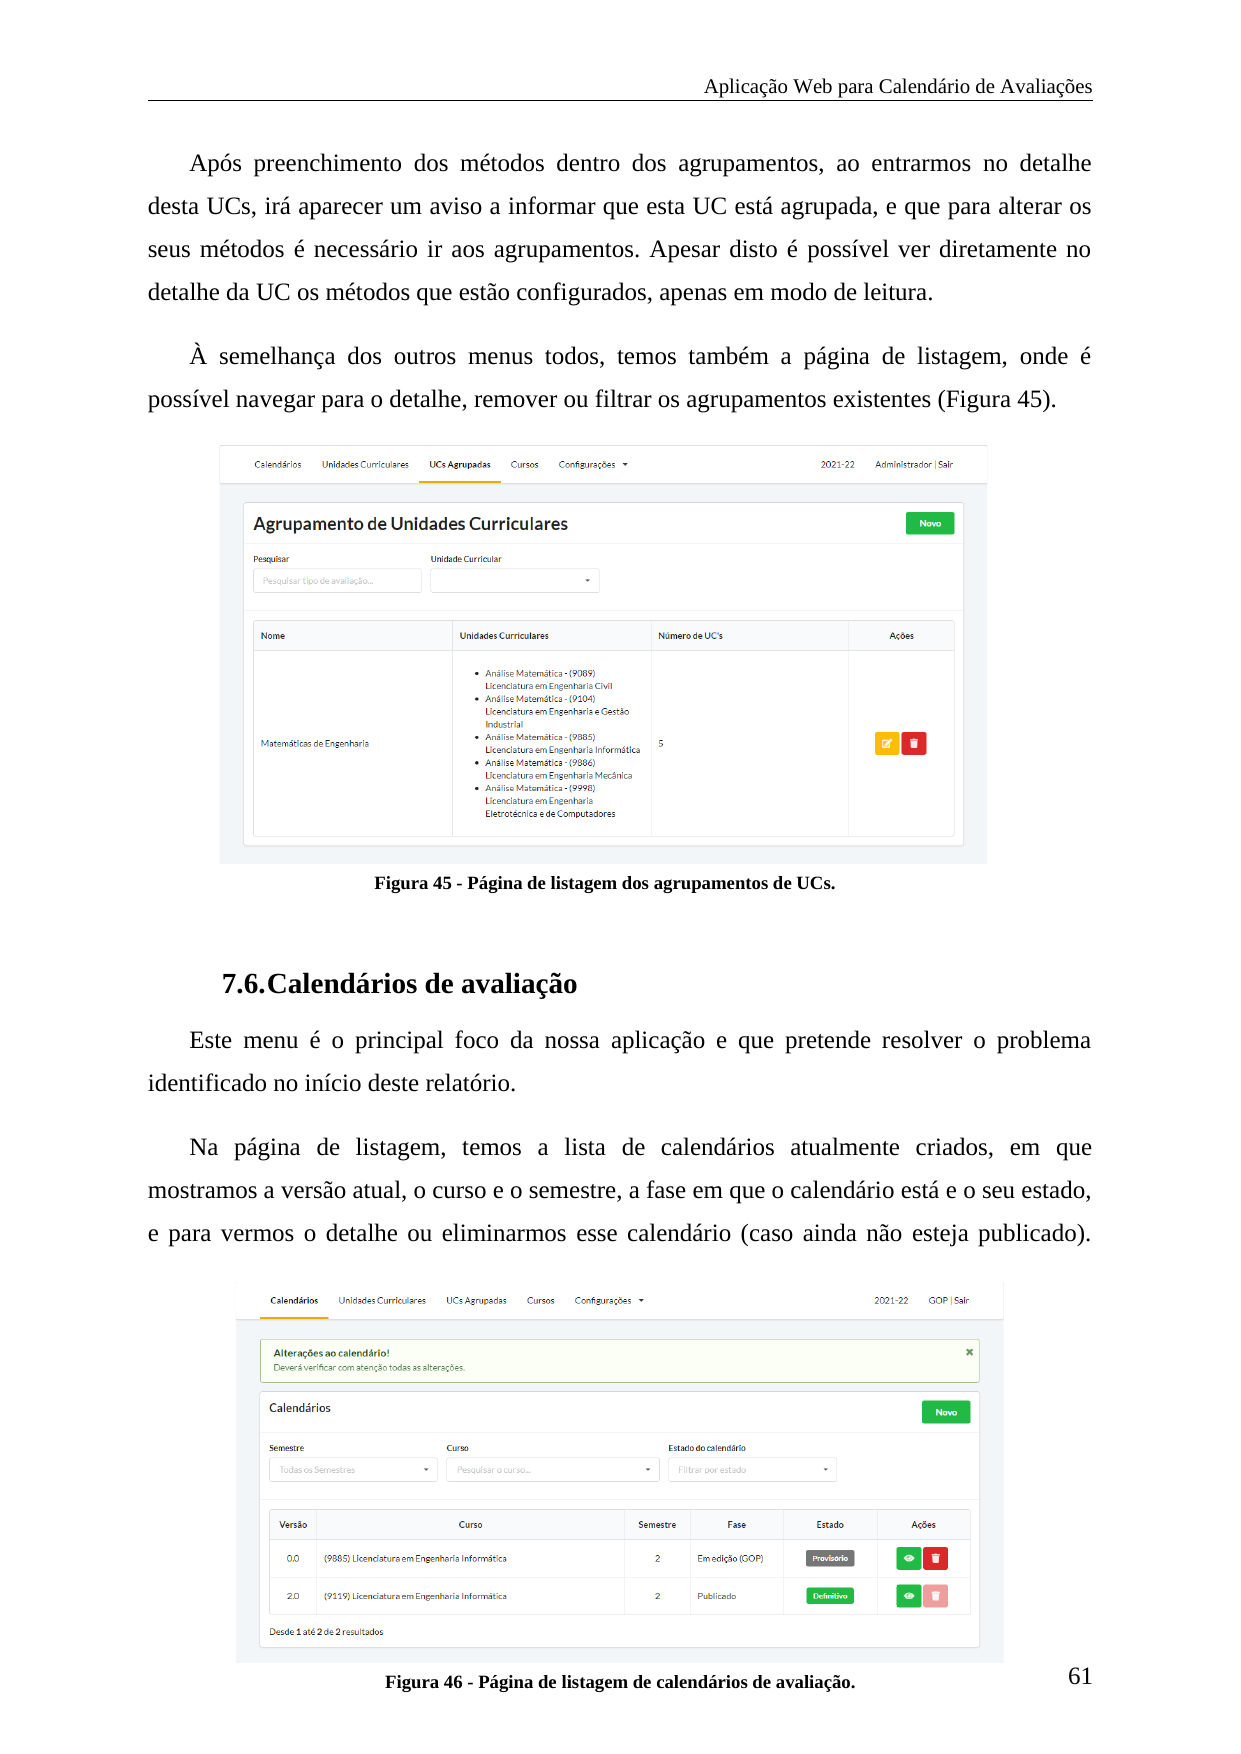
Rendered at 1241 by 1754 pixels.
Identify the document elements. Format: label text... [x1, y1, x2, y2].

picture [219, 445, 988, 864]
text Este menu é o principal foco da nossa aplicação e que pretende resolver o problema identificado no início deste relatório. [148, 1025, 1093, 1097]
text À semelhança dos outros menus todos, temos também a página de listagem, onde é possível navegar para o detalhe, remover ou filtrar os agrupamentos existentes (Figura 45). [148, 341, 1093, 413]
picture [235, 1282, 1004, 1663]
text Após preenchimento dos métodos dentro dos agrupamentos, ao entrarmos no detalhe desta UCs, irá aparecer um aviso a informar que esta UC está agrupada, e que para alterar os seus métodos é necessário ir aos agrupamentos. Apesar disto é possível ver diretamente no detalhe da UC os métodos que estão configurados, apenas em modo de leitura. [148, 148, 1093, 306]
